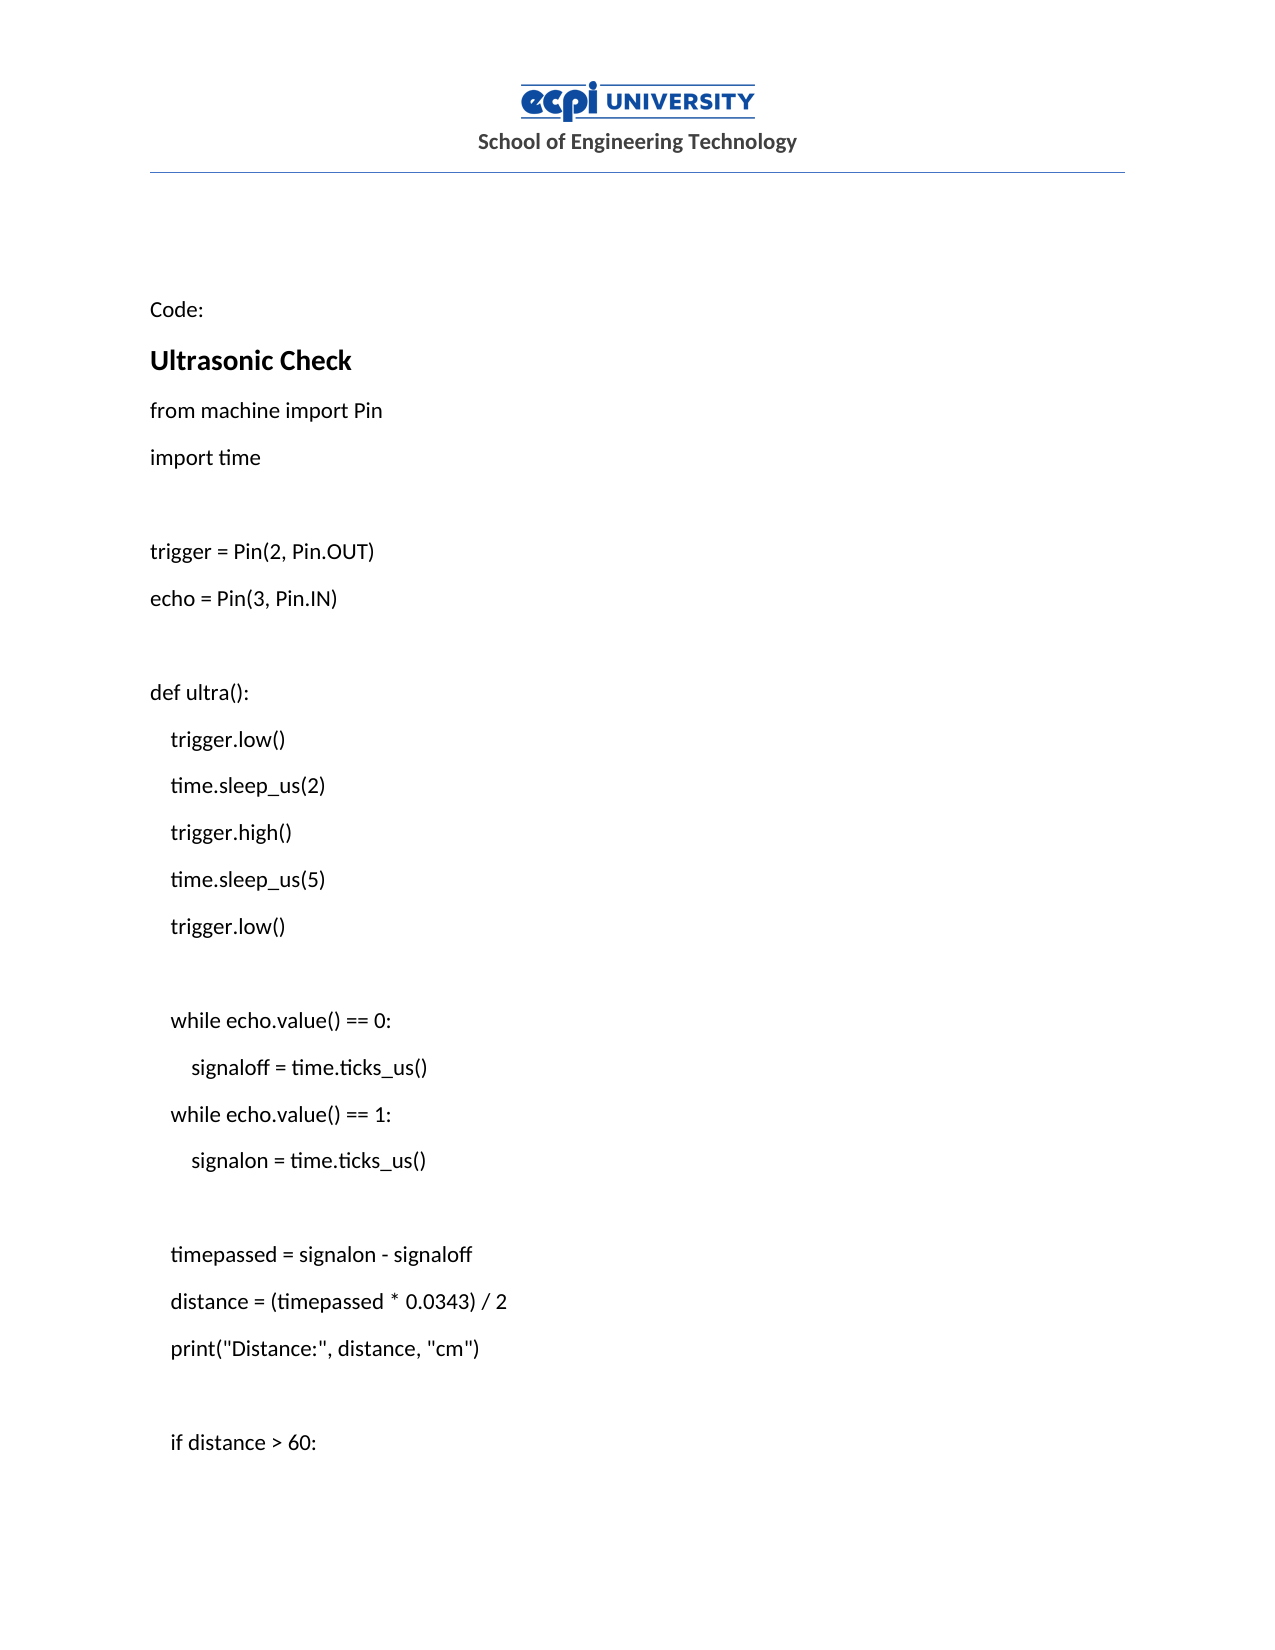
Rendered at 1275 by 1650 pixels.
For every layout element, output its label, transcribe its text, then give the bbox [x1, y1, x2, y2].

text time.sleep_us(2) [150, 772, 1125, 800]
text Code: [150, 295, 1125, 323]
text trigger.low() [150, 912, 1125, 940]
text trigger = Pin(2, Pin.OUT) [150, 537, 1125, 565]
text time.sleep_us(5) [150, 865, 1125, 893]
text print("Distance:", distance, "cm") [150, 1334, 1125, 1362]
text if distance > 60: [150, 1428, 1125, 1456]
text echo = Pin(3, Pin.IN) [150, 584, 1125, 612]
text distance = (timepassed * 0.0343) / 2 [150, 1287, 1125, 1315]
text timepassed = signalon - signaloff [150, 1240, 1125, 1268]
text while echo.value() == 1: [150, 1100, 1125, 1128]
text signalon = time.ticks_us() [150, 1147, 1125, 1175]
text trigger.high() [150, 818, 1125, 847]
text signaloff = time.ticks_us() [150, 1053, 1125, 1081]
text import time [150, 443, 1125, 472]
text def ultra(): [150, 678, 1125, 706]
text while echo.value() == 0: [150, 1006, 1125, 1034]
text trigger.low() [150, 725, 1125, 753]
text Ultrasonic Check [150, 342, 1125, 377]
picture [510, 75, 766, 128]
text from machine import Pin [150, 397, 1125, 425]
